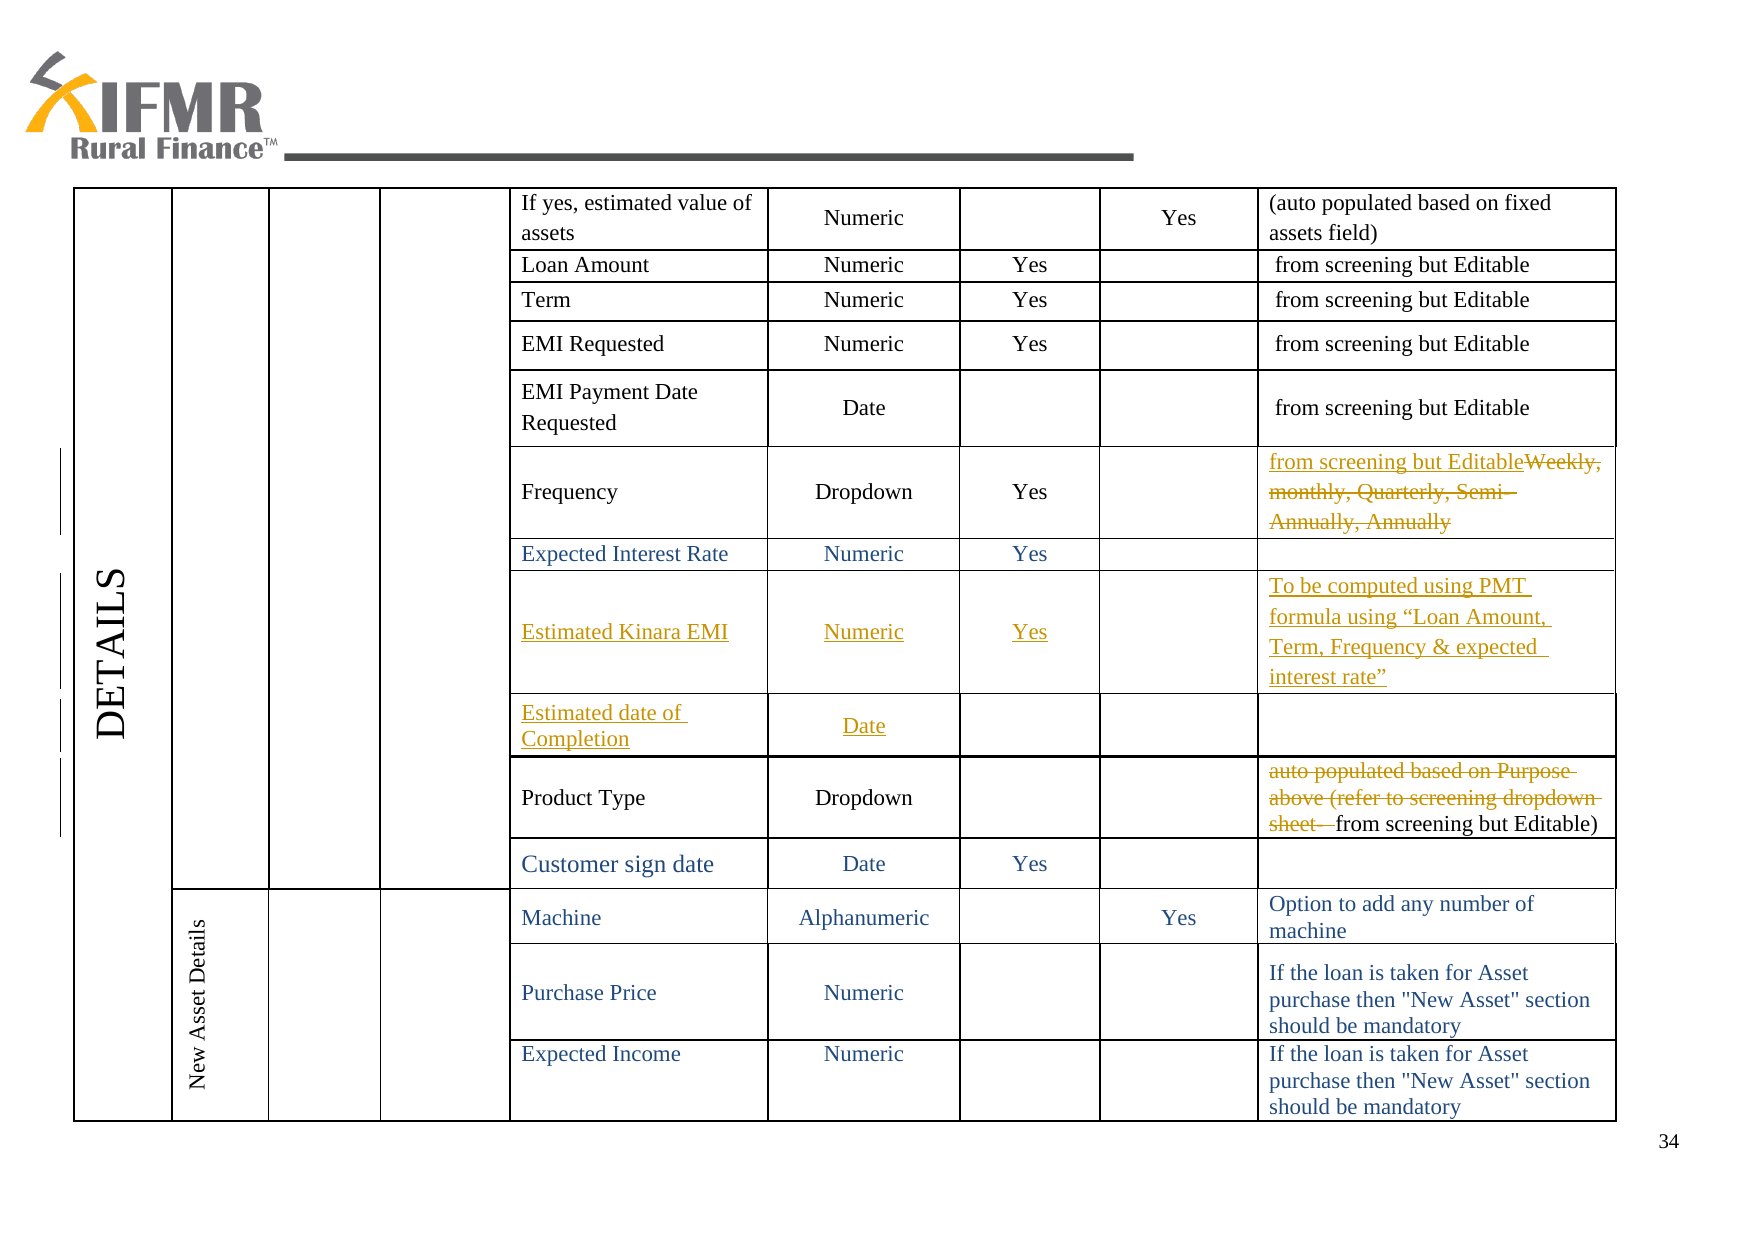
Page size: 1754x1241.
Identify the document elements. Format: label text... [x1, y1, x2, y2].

table_cell [1259, 839, 1615, 888]
table_cell Frequency [511, 447, 767, 538]
table_cell from screening but Editable [1259, 251, 1615, 281]
table_cell [1100, 447, 1257, 538]
table_cell Yes [961, 283, 1099, 320]
table_cell Yes [961, 839, 1099, 888]
table_cell [1101, 322, 1257, 369]
table_cell [768, 571, 959, 693]
table_cell [1258, 538, 1615, 570]
table_cell (auto populated based on fixed assets field) [1259, 189, 1615, 249]
table_cell [961, 944, 1099, 1038]
table_cell New Asset Details [173, 890, 268, 1119]
table_cell [1101, 694, 1257, 755]
table_cell [511, 694, 767, 755]
table_cell Expected Income [511, 1041, 767, 1119]
table_cell [769, 694, 959, 755]
table_cell Date [769, 371, 959, 446]
table_cell If yes, estimated value of assets [511, 189, 767, 249]
table_cell from screening but Editable [1259, 283, 1615, 320]
table_cell Yes [960, 539, 1099, 570]
table_cell Yes [961, 322, 1099, 369]
table_cell [1258, 446, 1615, 538]
table_cell from screening but Editable) [1259, 758, 1615, 837]
table_cell [1101, 839, 1257, 888]
table_cell Term [511, 283, 767, 320]
table_cell Yes [961, 251, 1099, 281]
table_cell Numeric [768, 539, 959, 570]
table_cell Numeric [769, 251, 959, 281]
table_cell Yes [1101, 189, 1257, 249]
table_cell [1100, 571, 1257, 693]
table_cell Machine [511, 889, 767, 943]
table_cell [961, 189, 1099, 249]
table_cell Numeric [769, 283, 959, 320]
table_cell If the loan is taken for Asset purchase then "New Asset" section should be mandatory [1259, 943, 1615, 1038]
table_cell [381, 890, 509, 1119]
table_cell Yes [960, 447, 1099, 538]
table_cell If the loan is taken for Asset purchase then "New Asset" section should be mandatory [1259, 1041, 1615, 1119]
table_cell from screening but Editable [1259, 371, 1615, 446]
table_cell [1101, 283, 1257, 320]
table_cell [1101, 944, 1257, 1038]
table_cell [961, 1041, 1099, 1119]
table_cell [269, 890, 380, 1119]
table_cell [1258, 570, 1615, 693]
table_cell [1101, 758, 1257, 837]
table_cell [961, 758, 1099, 837]
table_cell [511, 571, 767, 693]
table_cell Numeric [769, 189, 959, 249]
table_cell Product Type [511, 758, 767, 837]
table_cell Customer sign date [511, 839, 767, 888]
table_cell [1101, 251, 1257, 281]
table_cell EMI Payment Date Requested [511, 371, 767, 446]
table_cell Dropdown [768, 447, 959, 538]
table_cell Numeric [769, 1041, 959, 1119]
table_cell from screening but Editable [1259, 322, 1615, 369]
table_cell Numeric [769, 944, 959, 1038]
picture [18, 45, 284, 166]
table_cell Loan Amount [511, 251, 767, 281]
table_cell [961, 371, 1099, 446]
table_cell [1101, 1041, 1257, 1119]
table_cell Numeric [769, 322, 959, 369]
table_cell EMI Requested [511, 322, 767, 369]
table_cell [1101, 371, 1257, 446]
table_cell Expected Interest Rate [511, 539, 767, 570]
table_cell Option to add any number of machine [1258, 888, 1615, 943]
table_cell Purchase Price [511, 944, 767, 1038]
table_cell [960, 889, 1099, 943]
table_cell [960, 571, 1099, 693]
table_cell Yes [1100, 889, 1257, 943]
table_cell Date [769, 839, 959, 888]
table_cell [1100, 539, 1257, 570]
table_cell [1259, 693, 1615, 755]
table_cell Dropdown [769, 758, 959, 837]
table_cell Alphanumeric [768, 889, 959, 943]
table_cell [961, 694, 1099, 755]
